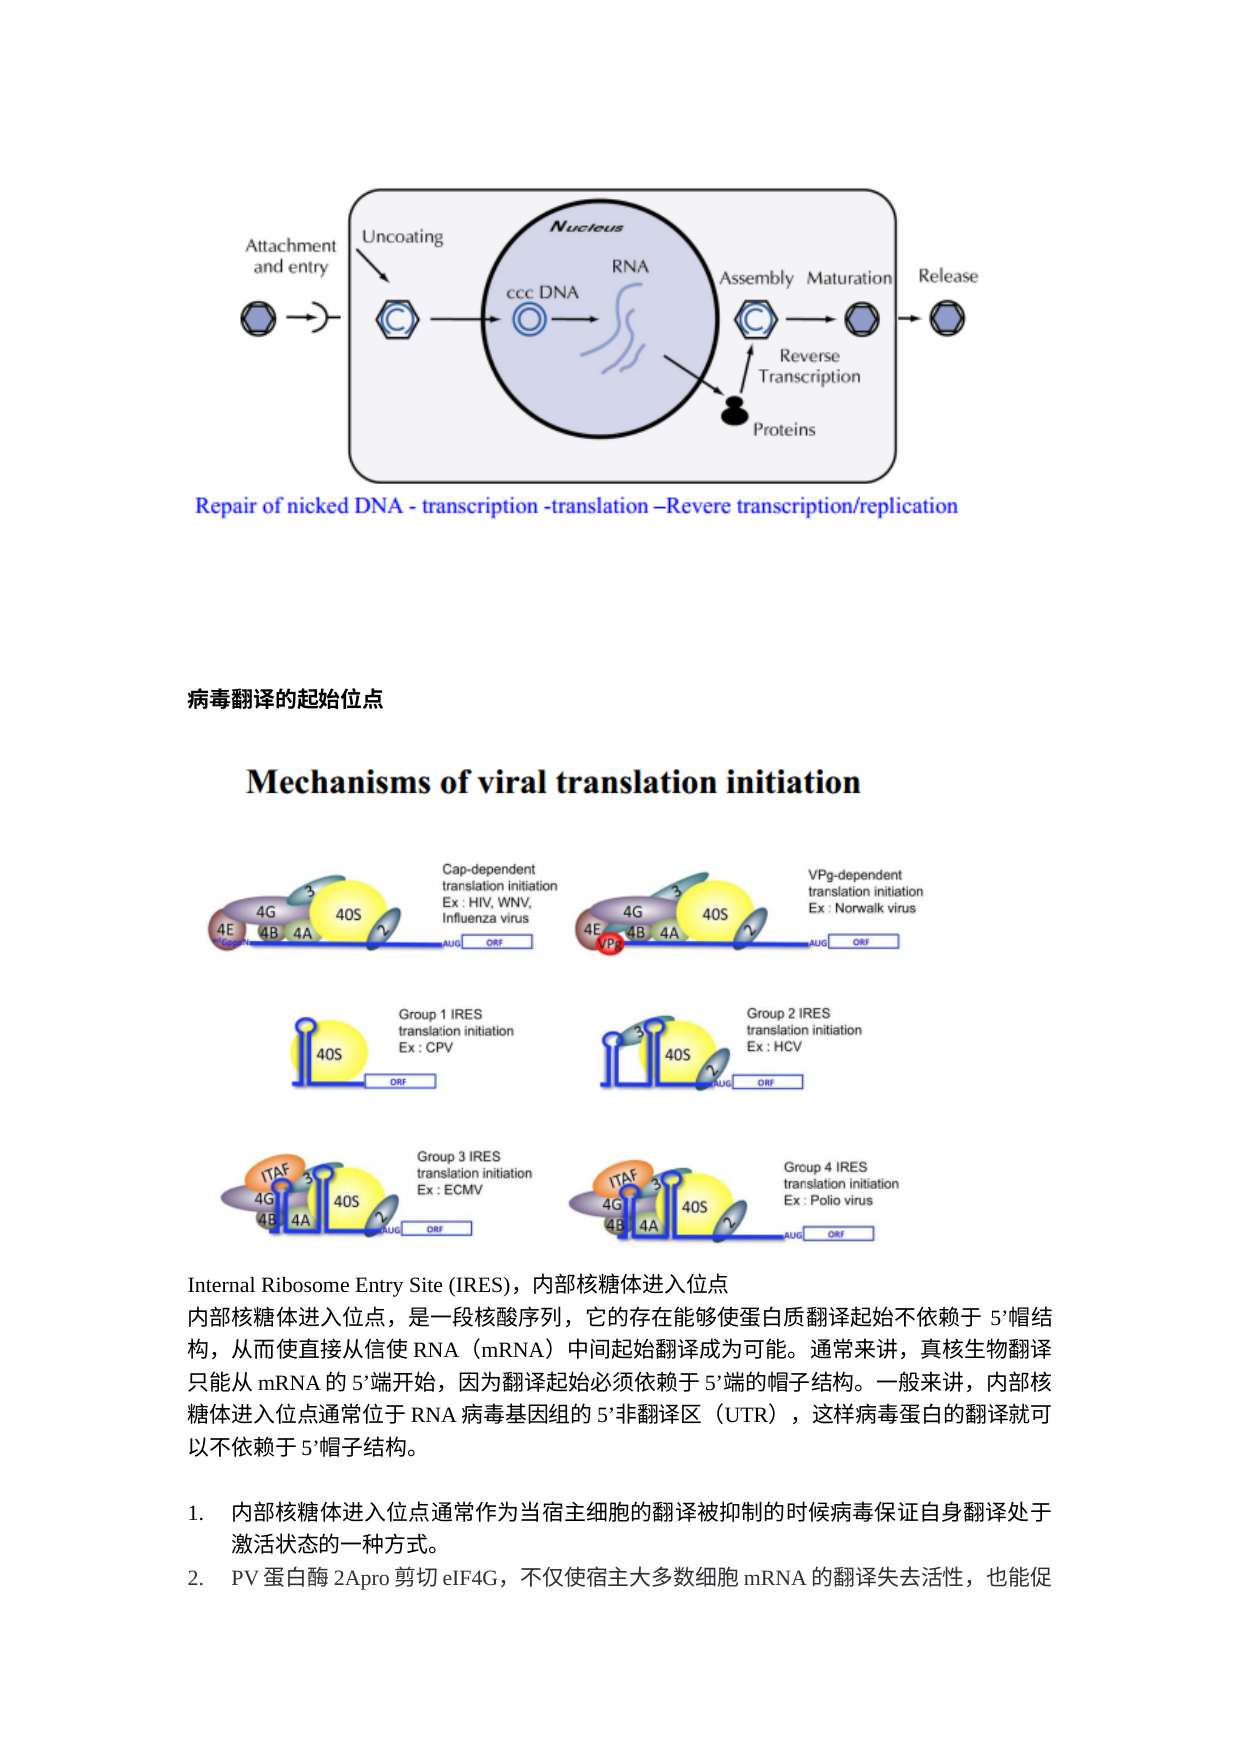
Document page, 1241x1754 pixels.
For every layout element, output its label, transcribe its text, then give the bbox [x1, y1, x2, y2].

picture [187, 747, 929, 1265]
text Internal Ribosome Entry Site (IRES)，内部核糖体进入位点 [187, 1267, 1053, 1299]
list 内部核糖体进入位点通常作为当宿主细胞的翻译被抑制的时候病毒保证自身翻译处于激活状态的一种方式。 [187, 1494, 1053, 1559]
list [187, 1559, 1053, 1592]
picture [187, 162, 994, 521]
text 内部核糖体进入位点，是一段核酸序列，它的存在能够使蛋白质翻译起始不依赖于5’帽结构，从而使直接从信使RNA（mRNA）中间起始翻译成为可能。通常来讲，真核生物翻译只能从mRNA的5’端开始，因为翻译起始必须依赖于5’端的帽子结构。一般来讲，内部核糖体进入位点通常位于RNA病毒基因组的5’非翻译区（UTR），这样病毒蛋白的翻译就可以不依赖于5’帽子结构。 [187, 1299, 1053, 1462]
text 病毒翻译的起始位点 [187, 682, 1053, 714]
